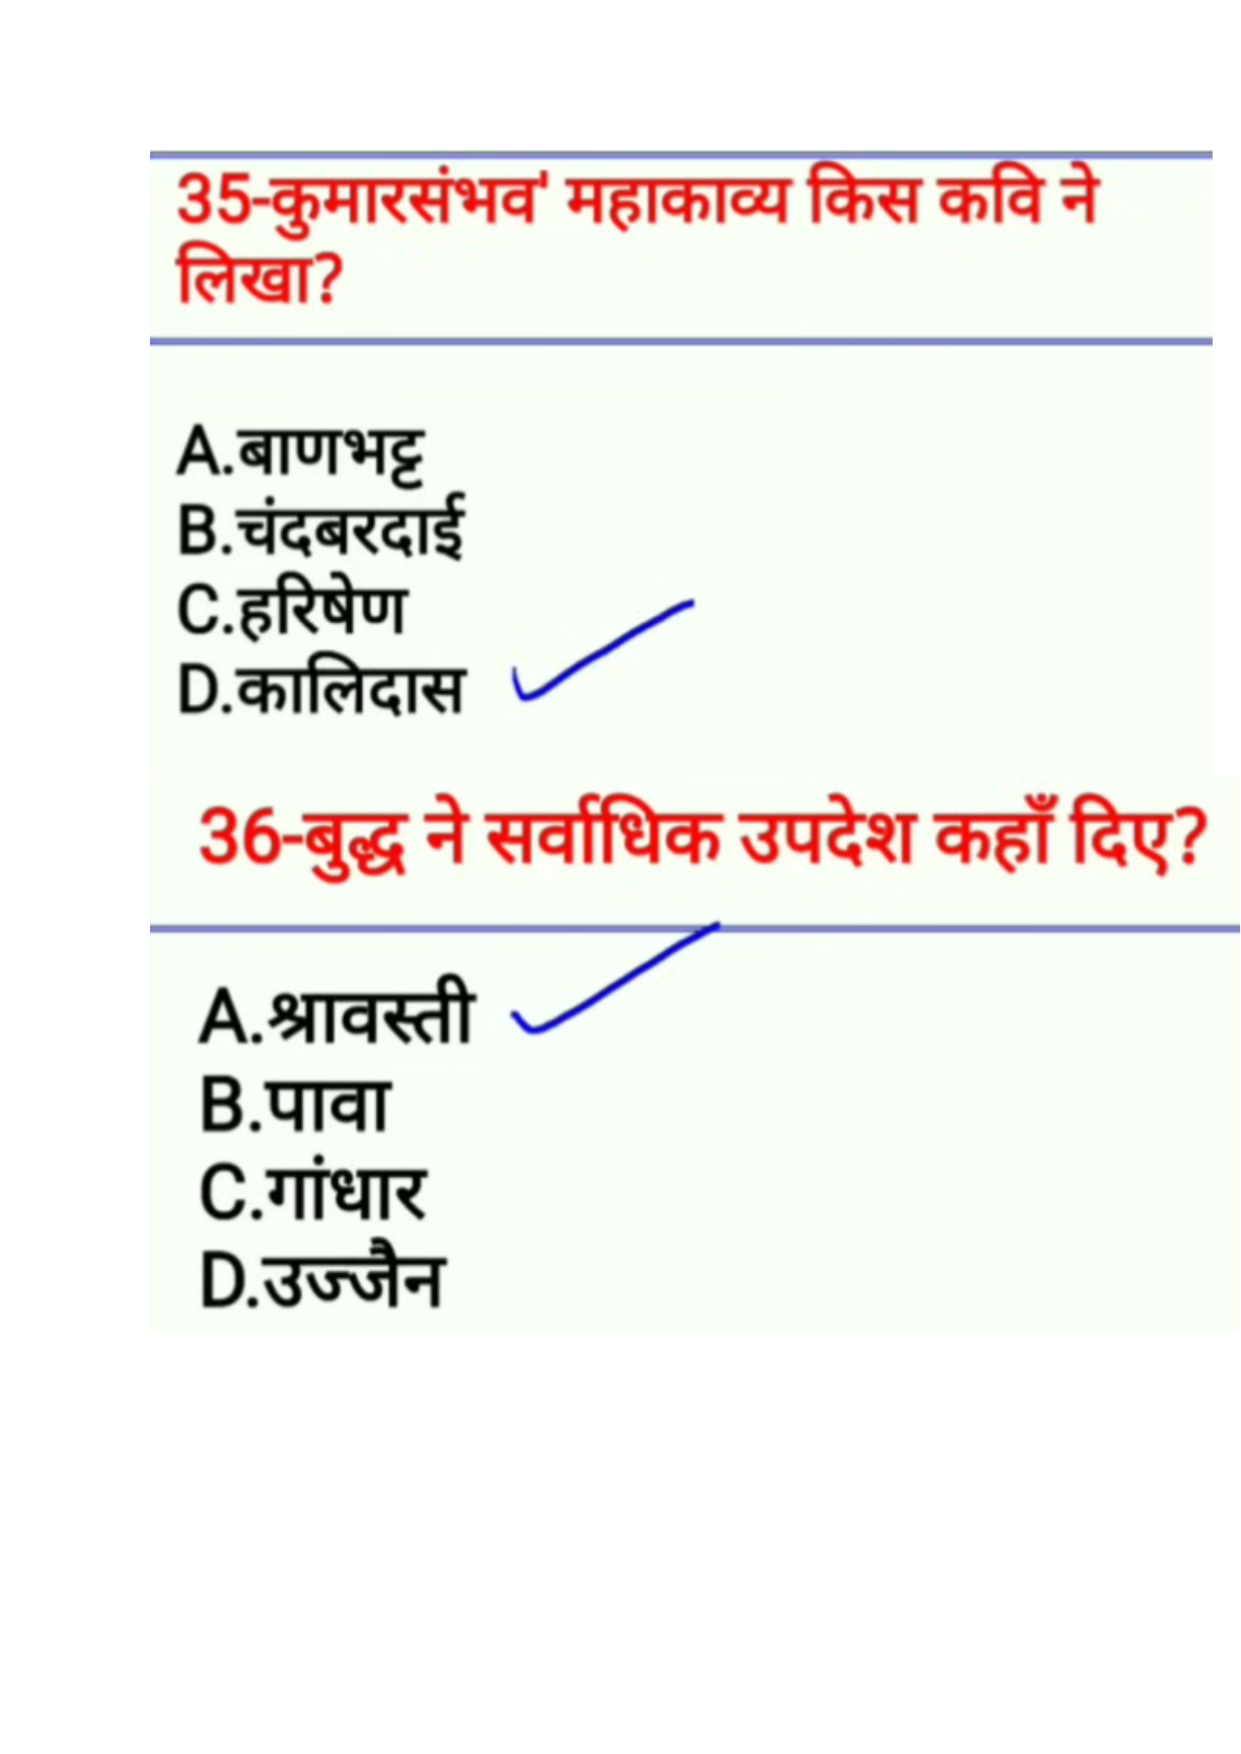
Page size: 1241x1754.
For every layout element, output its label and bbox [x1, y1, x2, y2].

picture [150, 777, 1241, 1334]
picture [150, 150, 1213, 775]
